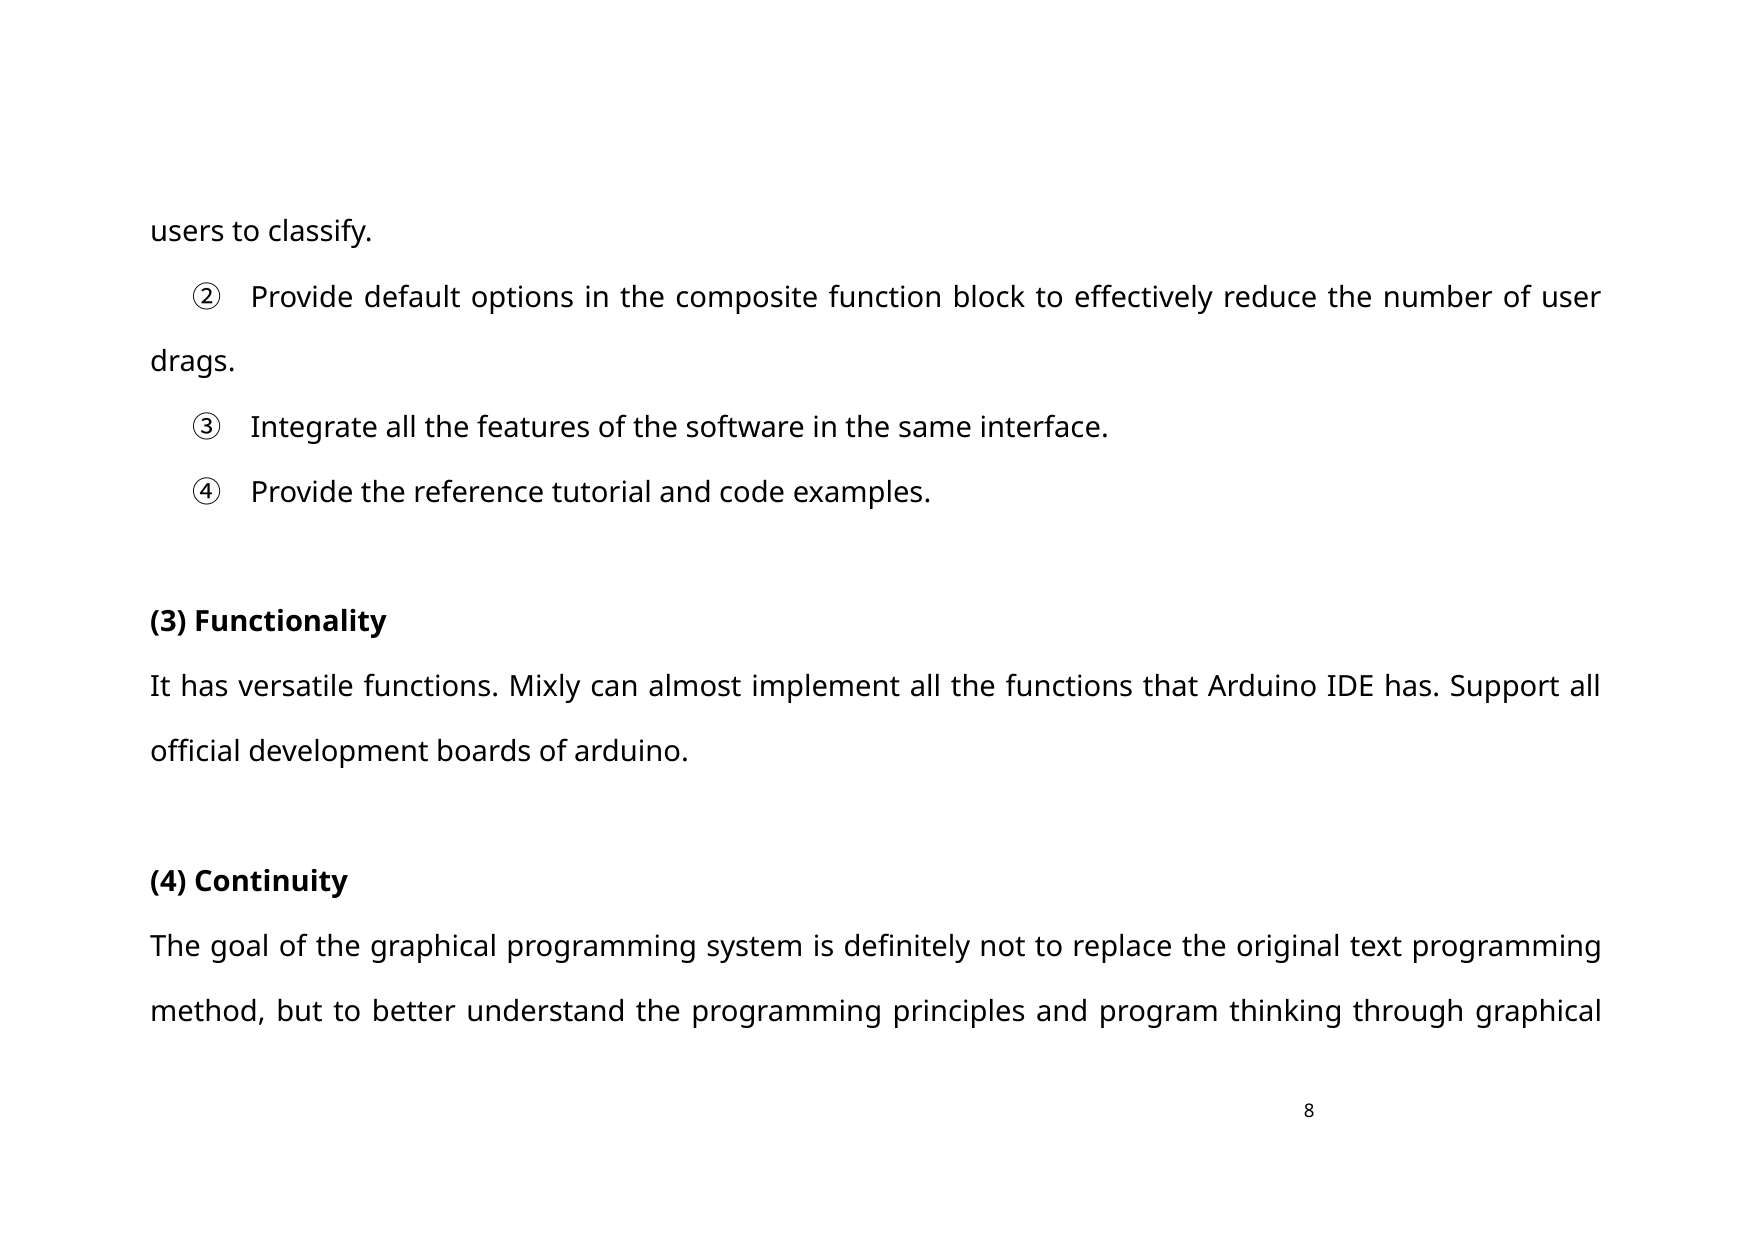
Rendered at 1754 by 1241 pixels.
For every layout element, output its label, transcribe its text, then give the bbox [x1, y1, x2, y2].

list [150, 198, 1604, 263]
list (3) Functionality [150, 588, 1604, 653]
list (4) Continuity [150, 848, 1604, 913]
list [150, 913, 1604, 1043]
list Provide the reference tutorial and code examples. [150, 458, 1604, 523]
list It has versatile functions. Mixly can almost implement all the functions that Arduino IDE has. Support all official development boards of arduino. [150, 653, 1604, 783]
list Provide default options in the composite function block to effectively reduce the number of user drags. [150, 263, 1604, 393]
list Integrate all the features of the software in the same interface. [150, 393, 1604, 458]
